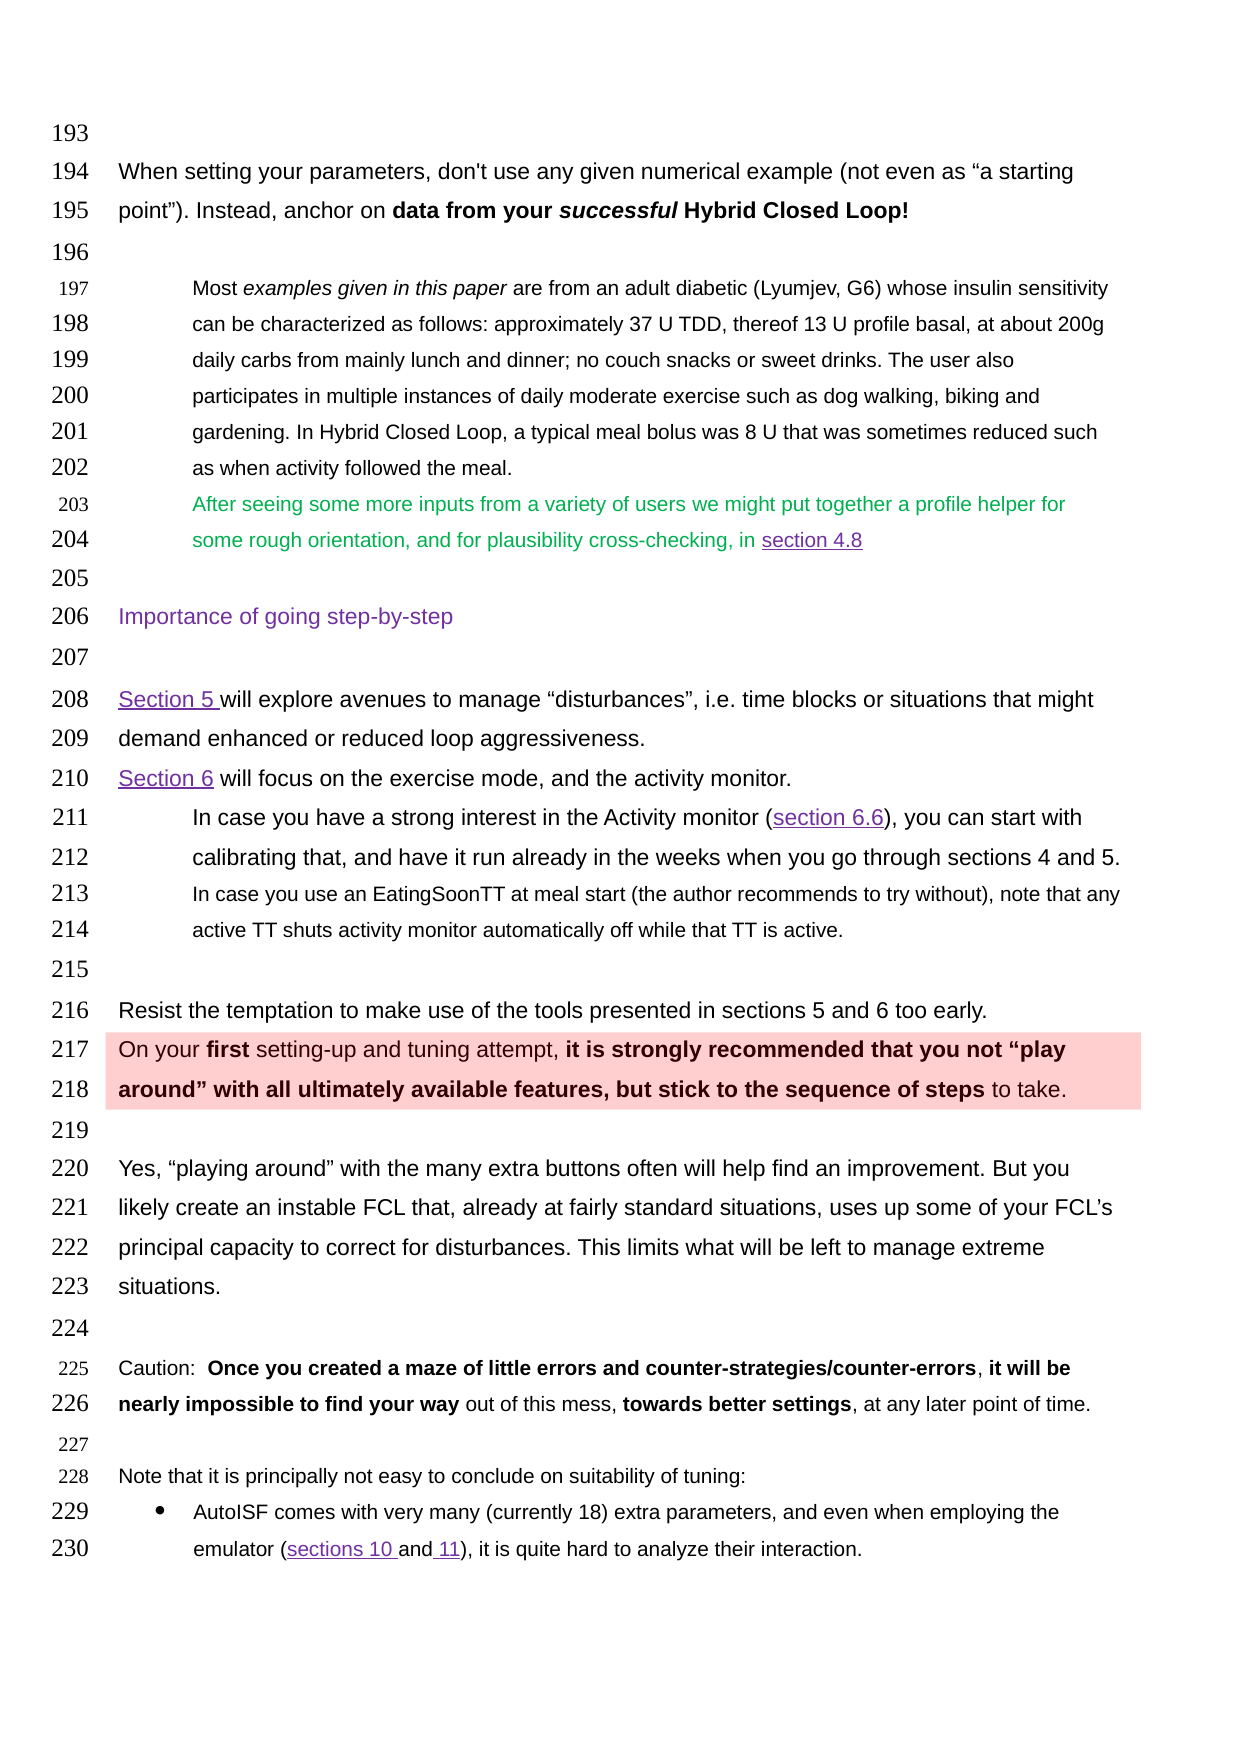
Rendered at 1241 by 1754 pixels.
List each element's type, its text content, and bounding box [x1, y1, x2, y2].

text Most examples given in this paper are from an adult diabetic (Lyumjev, G6) whose insulin sensitivity can be characterized as follows: approximately 37 U TDD, thereof 13 U profile basal, at about 200g daily carbs from mainly lunch and dinner; no couch snacks or sweet drinks. The user also participates in multiple instances of daily moderate exercise such as dog walking, biking and gardening. In Hybrid Closed Loop, a typical meal bolus was 8 U that was sometimes reduced such as when activity followed the meal. [192, 276, 1122, 480]
text Caution: Once you created a maze of little errors and counter-strategies/counter-errors, it will be nearly impossible to find your way out of this mess, towards better settings, at any later point of time. [118, 1356, 1122, 1416]
text Section 5 will explore avenues to manage “disturbances”, i.e. time blocks or situations that might demand enhanced or reduced loop aggressiveness. [118, 686, 1122, 751]
text Section 6 will focus on the exercise mode, and the activity monitor. [118, 764, 1122, 791]
text Importance of going step-by-step [118, 603, 1122, 629]
text Note that it is principally not easy to conclude on suitability of tuning: [118, 1464, 1122, 1488]
list AutoISF comes with very many (currently 18) extra parameters, and even when employing the emulator (sections 10 and 11), it is quite hard to analyze their interaction. [156, 1499, 1122, 1561]
text After seeing some more inputs from a variety of users we might put together a profile helper for some rough orientation, and for plausibility cross-checking, in section 4.8 [192, 492, 1122, 552]
text When setting your parameters, don't use any given numerical example (not even as “a starting point”). Instead, anchor on data from your successful Hybrid Closed Loop! [118, 158, 1122, 223]
text Yes, “playing around” with the many extra buttons often will help find an improvement. But you likely create an instable FCL that, already at fairly standard situations, uses up some of your FCL’s principal capacity to correct for disturbances. This limits what will be left to manage extreme situations. [118, 1155, 1122, 1299]
text In case you have a strong interest in the Activity monitor (section 6.6), you can start with calibrating that, and have it run already in the weeks when you go through sections 4 and 5. In case you use an EatingSoonTT at meal start (the author recommends to try without), note that any active TT shuts activity monitor automatically off while that TT is active. [192, 804, 1122, 942]
text Resist the temptation to make use of the tools presented in sections 5 and 6 too early. [118, 997, 1122, 1023]
